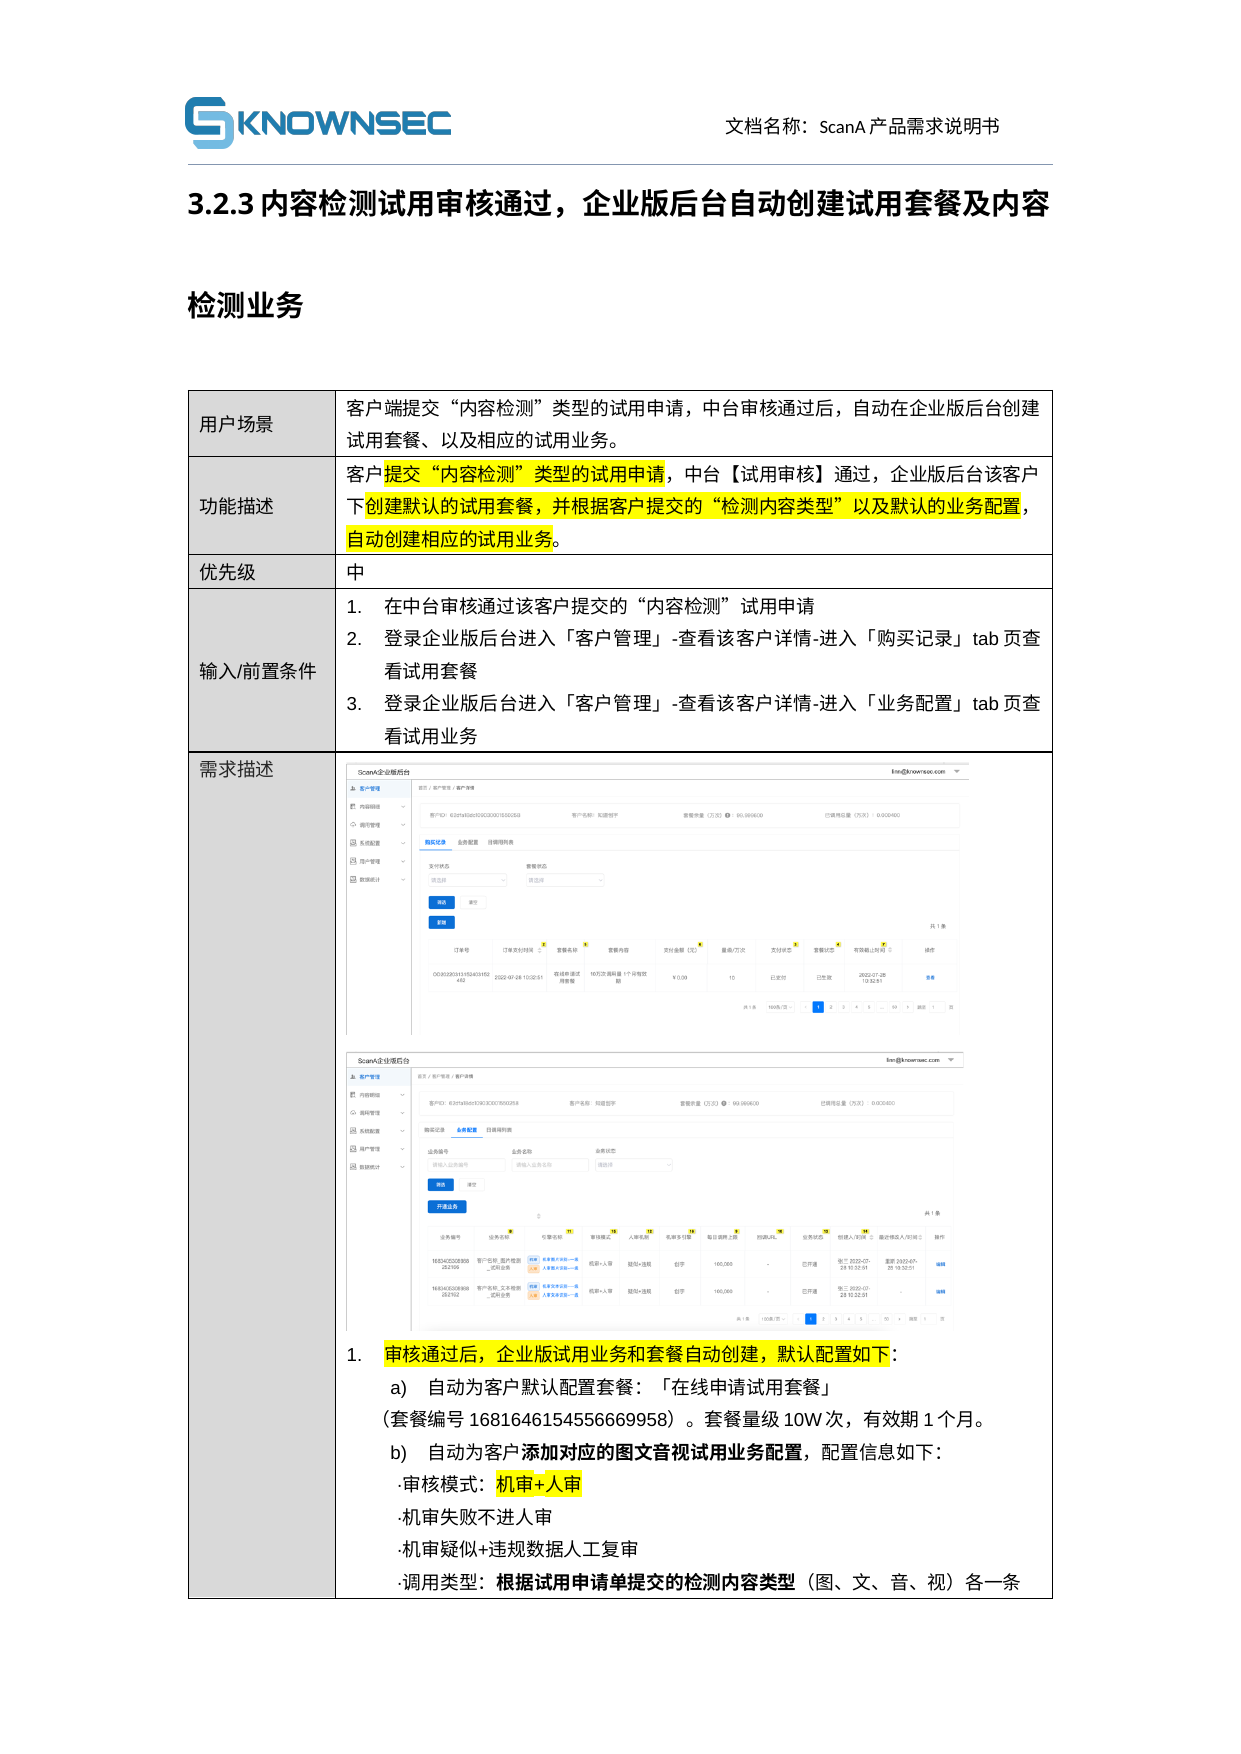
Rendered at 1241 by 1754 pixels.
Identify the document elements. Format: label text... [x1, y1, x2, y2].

table_header 用户场景 [189, 391, 335, 456]
table_header 客户端提交“内容检测”类型的试用申请，中台审核通过后，自动在企业版后台创建试用套餐、以及相应的试用业务。 [336, 391, 1052, 456]
table_cell 中 [336, 555, 1052, 588]
picture [185, 97, 451, 149]
table_cell 功能描述 [189, 457, 335, 554]
subtitle 3.2.3内容检测试用审核通过，企业版后台自动创建试用套餐及内容检测业务 [187, 169, 1053, 336]
table_cell 需求描述 [189, 753, 335, 1597]
picture [346, 1051, 964, 1331]
table_cell 在中台审核通过该客户提交的“内容检测”试用申请 登录企业版后台进入「客户管理」-查看该客户详情-进入「购买记录」tab页查看试用套餐 登录企业版后台进入「客户管理」-查看该客户详情-进入「业务配置」tab页查看试用业务 [336, 589, 1052, 751]
table_cell 优先级 [189, 555, 335, 588]
table_cell 输入/前置条件 [189, 589, 335, 751]
table_cell 客户提交“内容检测”类型的试用申请，中台【试用审核】通过，企业版后台该客户下创建默认的试用套餐，并根据客户提交的“检测内容类型”以及默认的业务配置，自动创建相应的试用业务。 [336, 457, 1052, 554]
picture [346, 762, 969, 1035]
